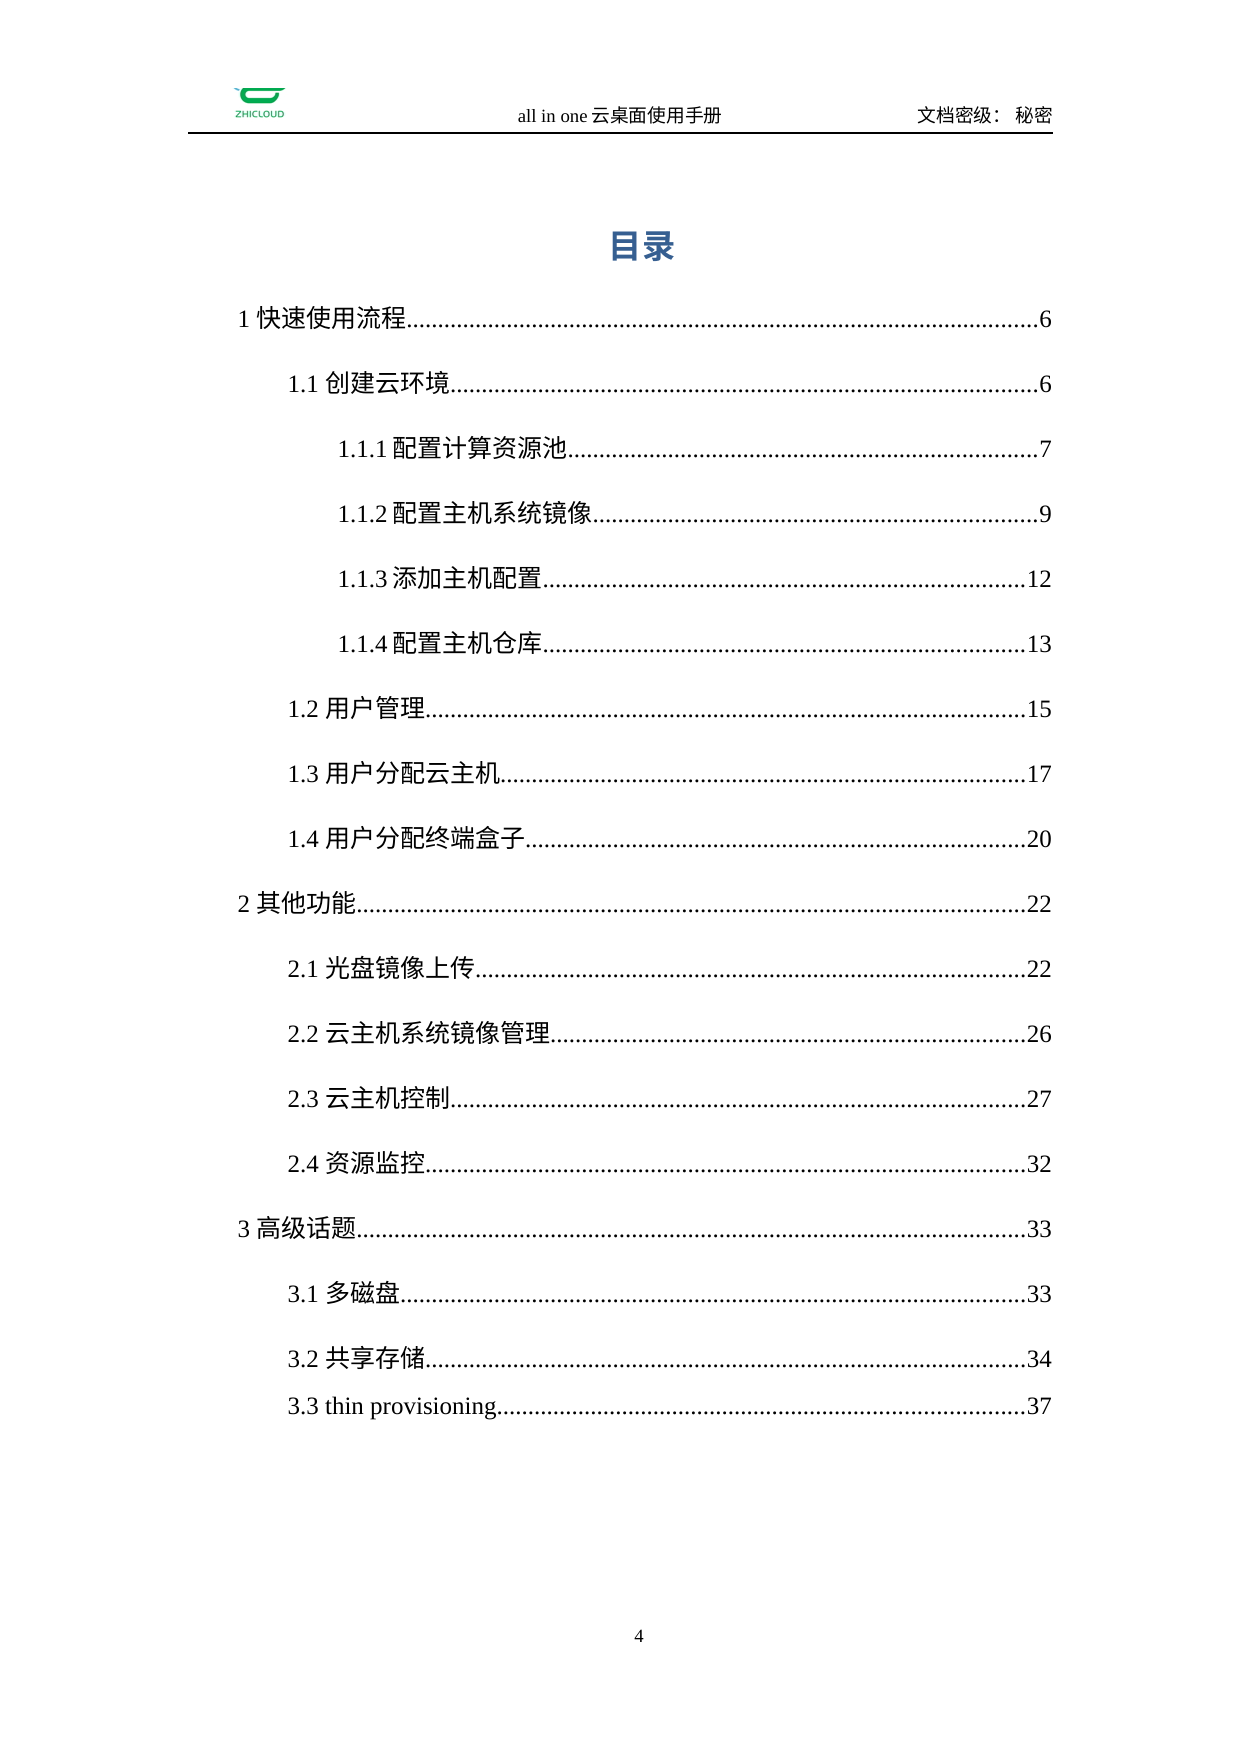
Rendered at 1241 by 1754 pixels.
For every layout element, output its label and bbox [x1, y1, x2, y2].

picture [225, 88, 293, 122]
